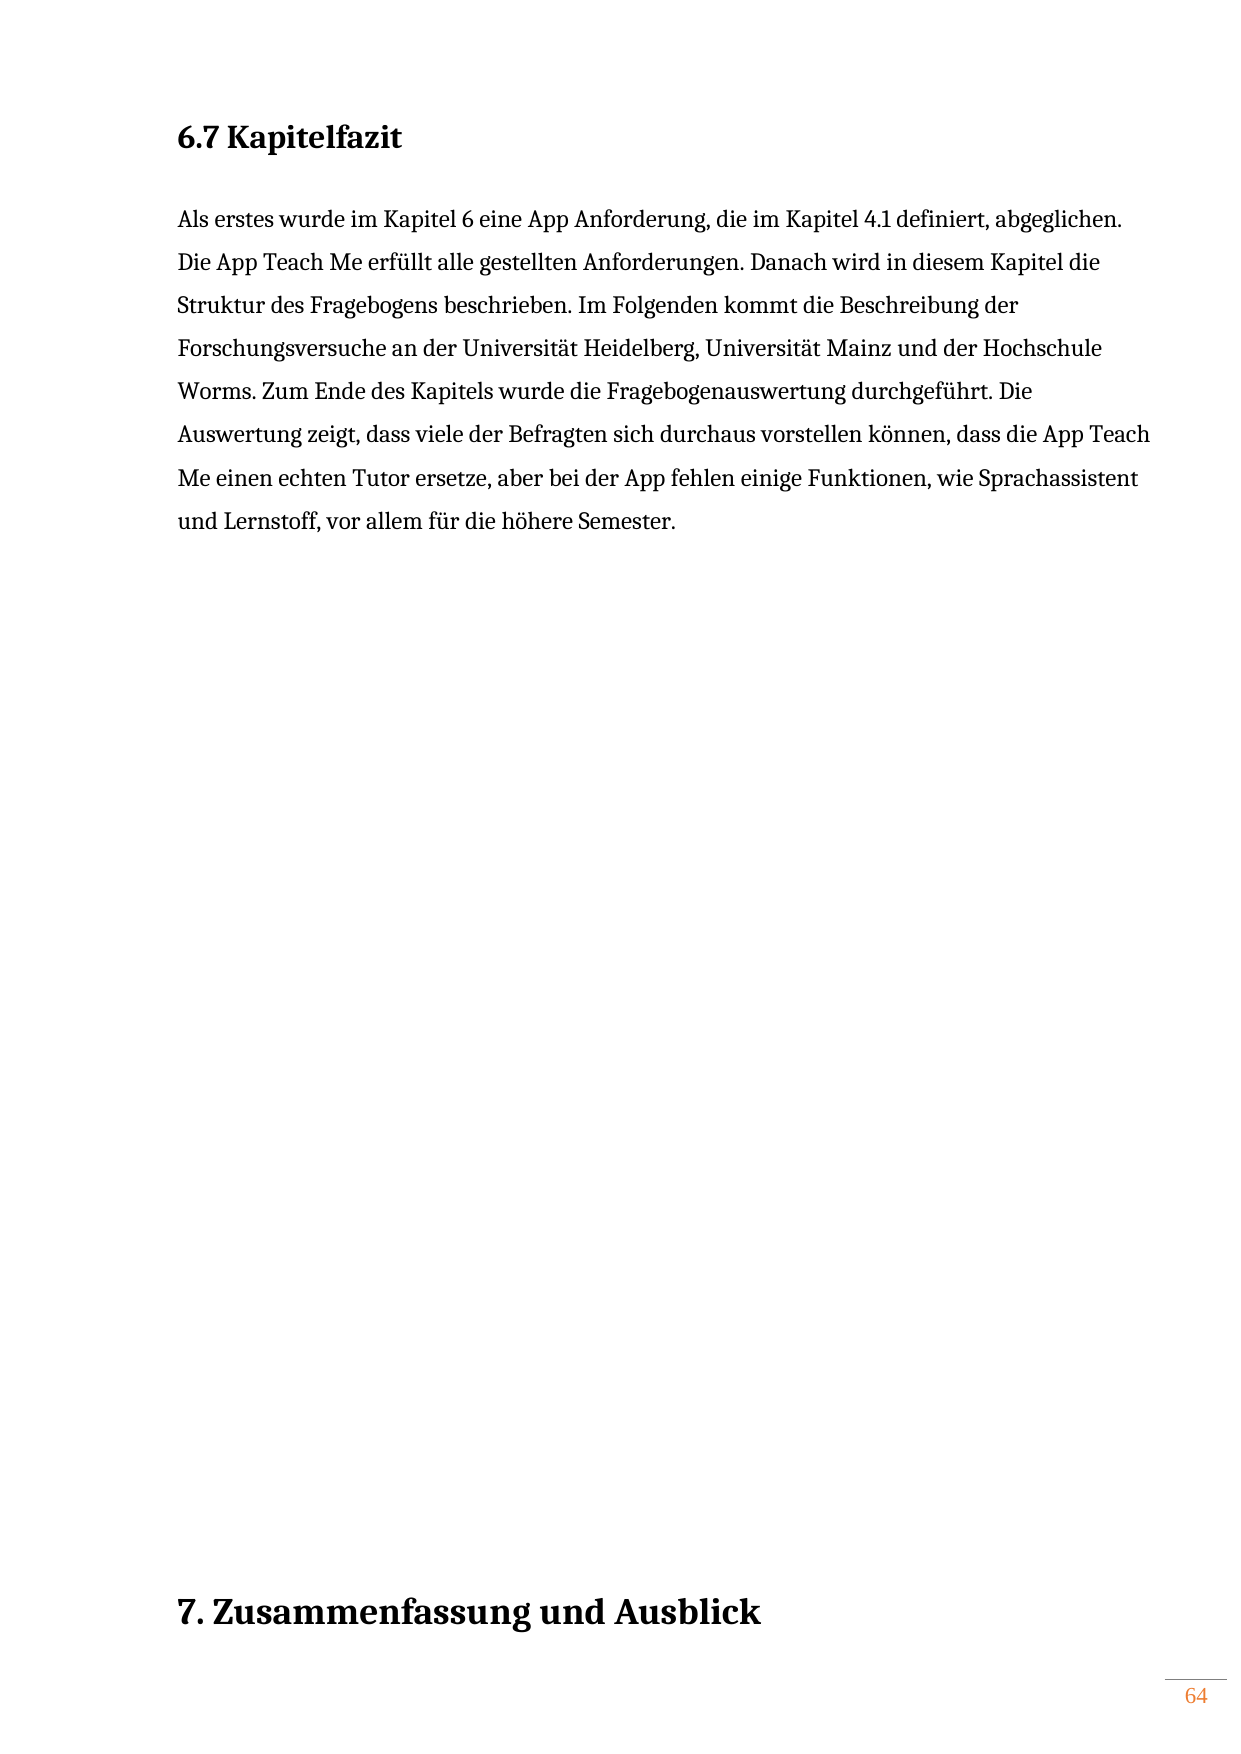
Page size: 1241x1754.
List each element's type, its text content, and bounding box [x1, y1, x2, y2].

subtitle 6.7 Kapitelfazit [177, 118, 1152, 156]
subtitle 7. Zusammenfassung und Ausblick [177, 1591, 1152, 1634]
text Als erstes wurde im Kapitel 6 eine App Anforderung, die im Kapitel 4.1 definiert, abgeglichen. Die App Teach Me erfüllt alle gestellten Anforderungen. Danach wird in diesem Kapitel die Struktur des Fragebogens beschrieben. Im Folgenden kommt die Beschreibung der Forschungsversuche an der Universität Heidelberg, Universität Mainz und der Hochschule Worms. Zum Ende des Kapitels wurde die Fragebogenauswertung durchgeführt. Die Auswertung zeigt, dass viele der Befragten sich durchaus vorstellen können, dass die App Teach Me einen echten Tutor ersetze, aber bei der App fehlen einige Funktionen, wie Sprachassistent und Lernstoff, vor allem für die höhere Semester. [177, 205, 1152, 535]
